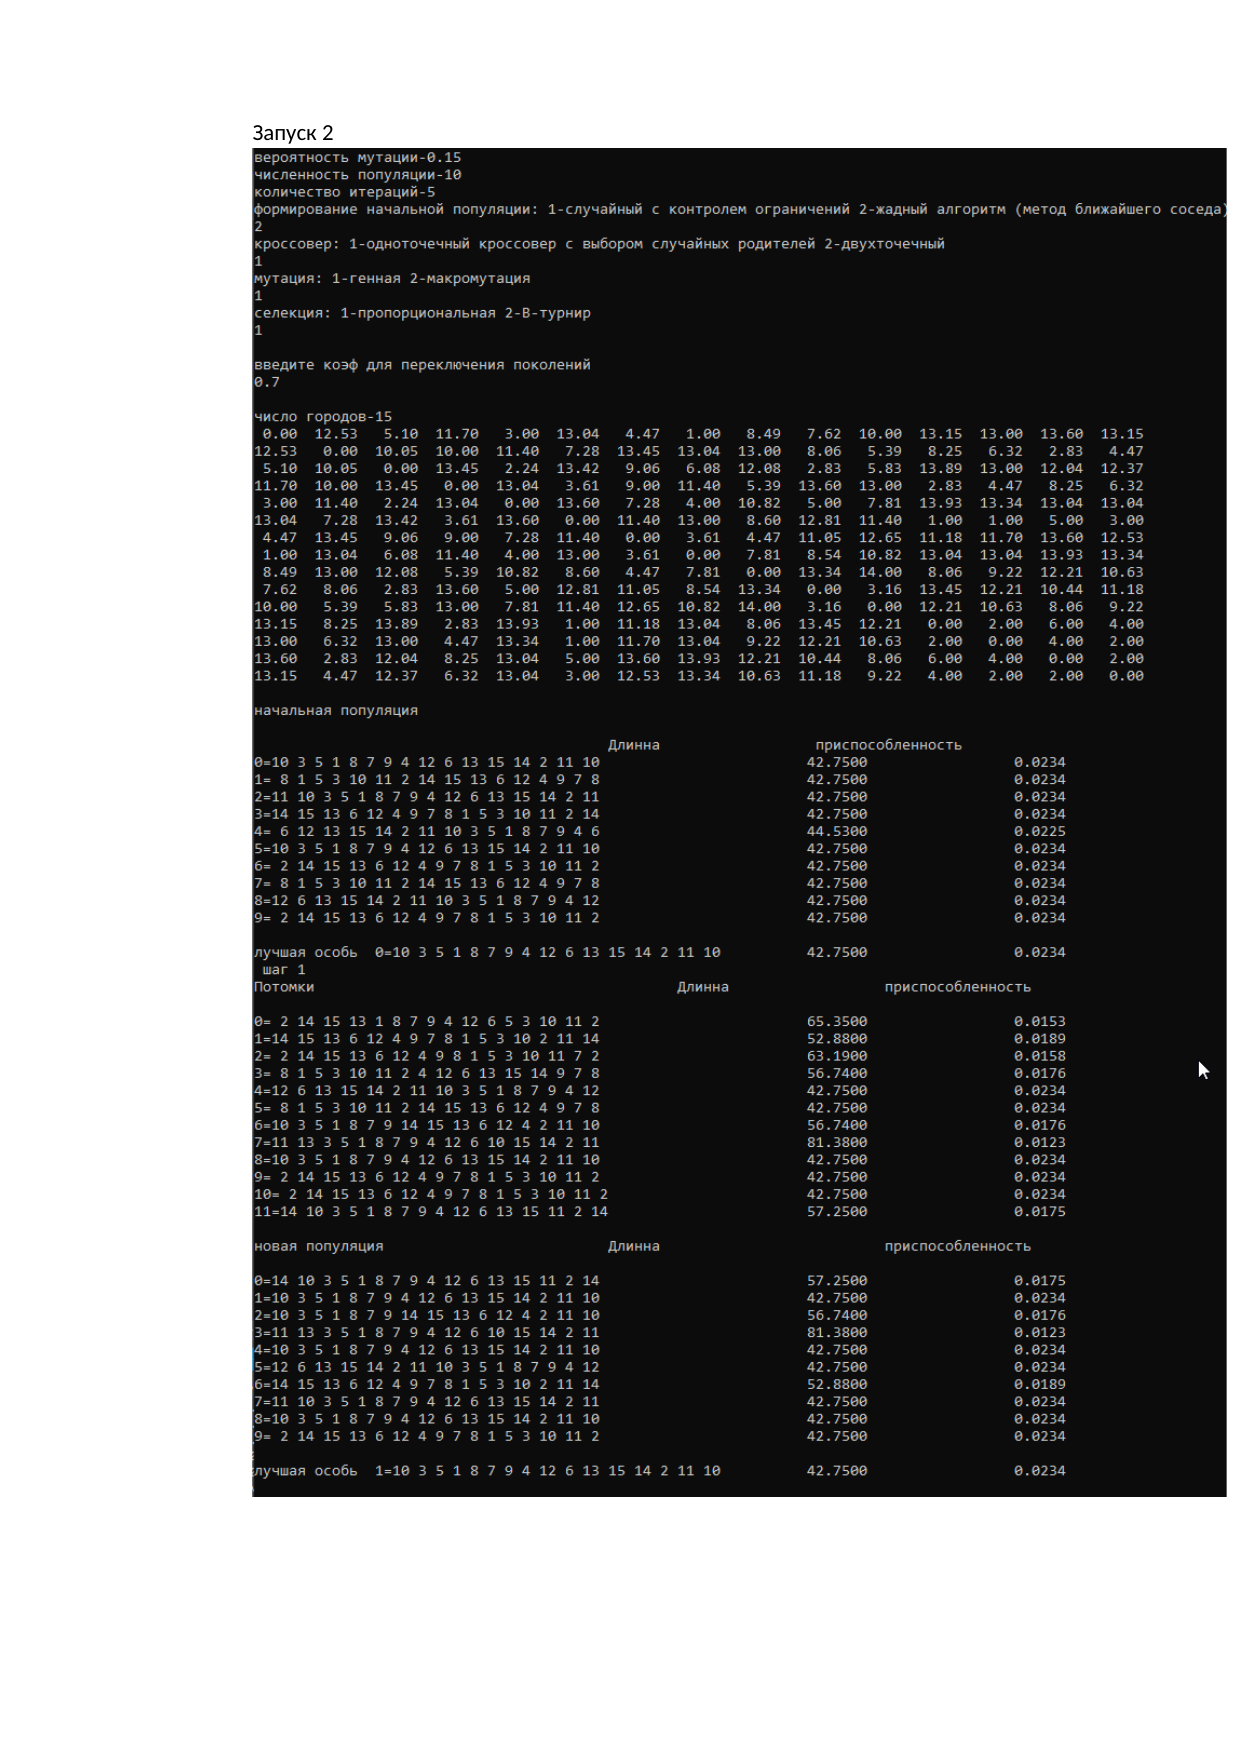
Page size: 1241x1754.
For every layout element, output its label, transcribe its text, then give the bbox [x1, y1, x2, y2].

picture [252, 148, 1227, 1497]
list Запуск 2 [252, 118, 1152, 148]
